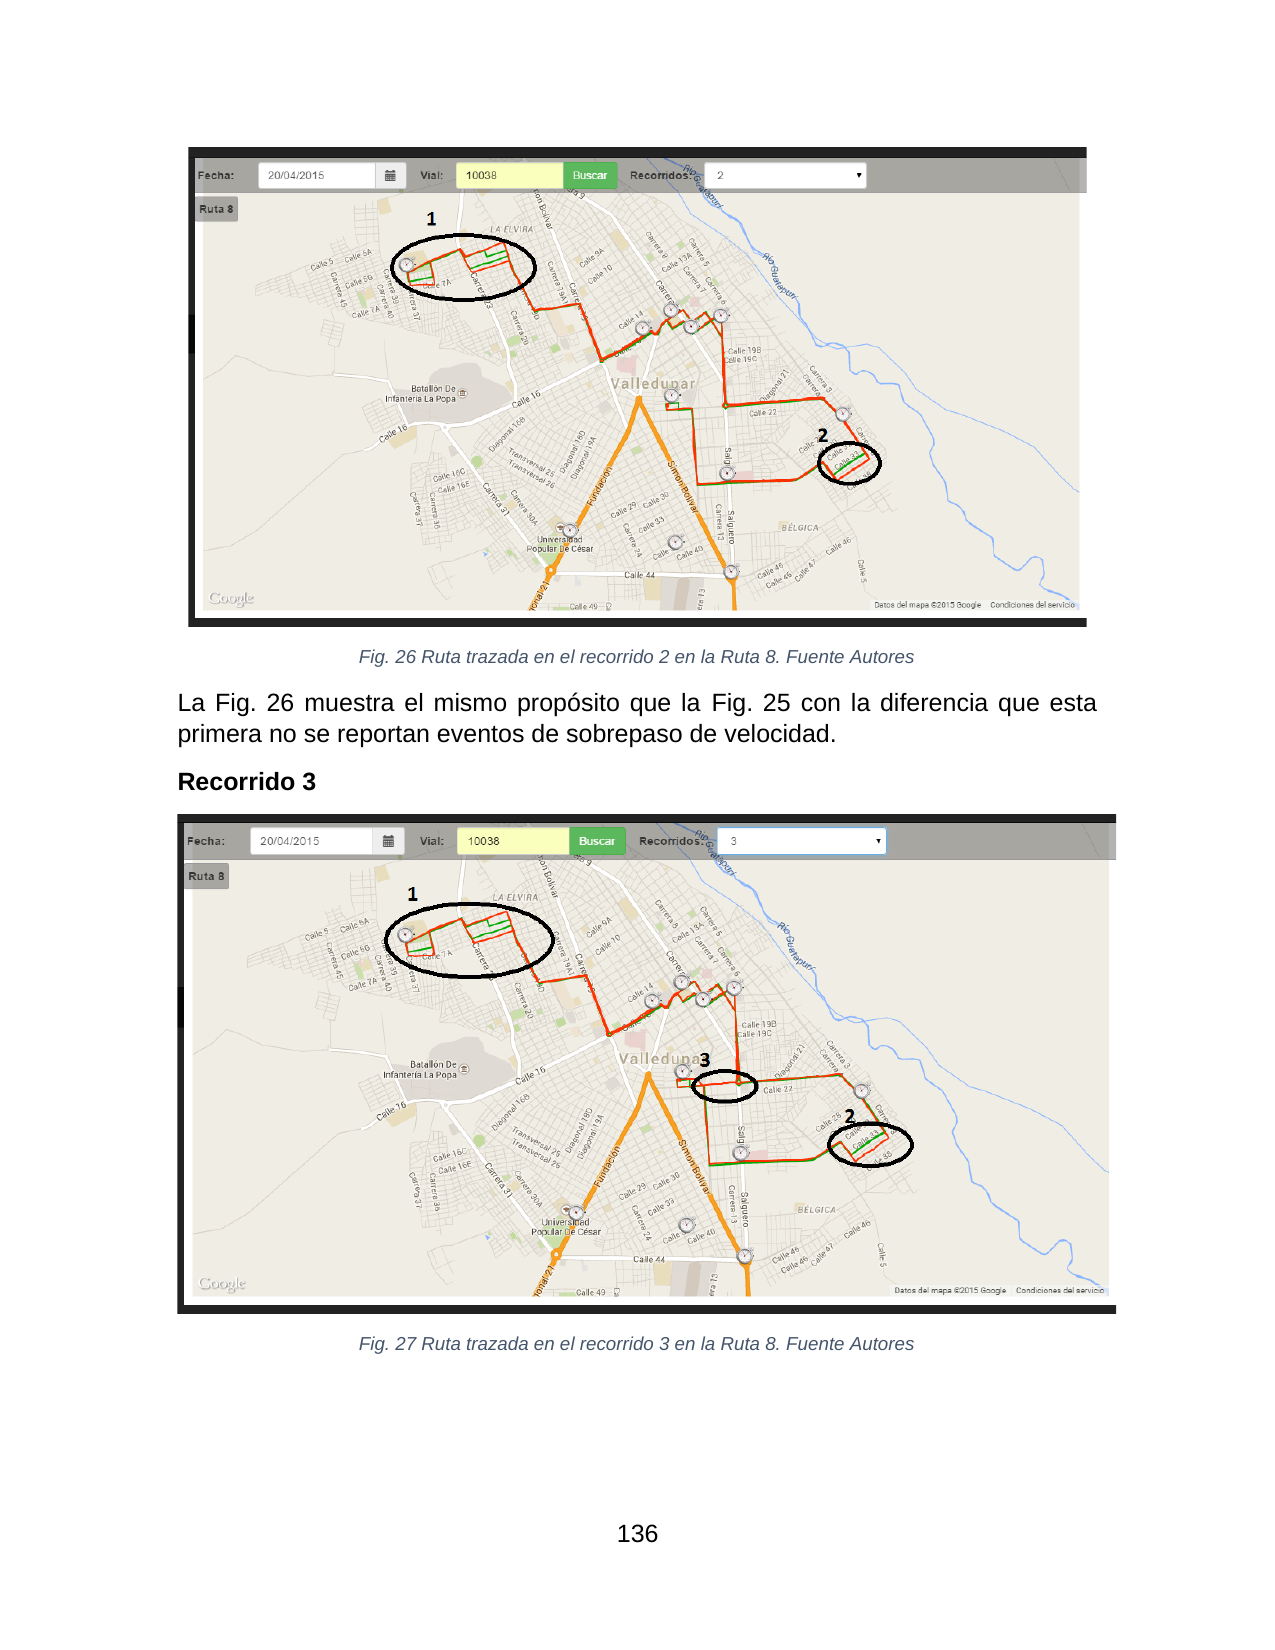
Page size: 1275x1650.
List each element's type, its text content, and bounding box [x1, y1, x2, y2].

text La Fig. 26 muestra el mismo propósito que la Fig. 25 con la diferencia que esta primera no se reportan eventos de sobrepaso de velocidad. [177, 688, 1098, 748]
text Recorrido 3 [177, 767, 1098, 796]
picture [188, 147, 1087, 627]
picture [177, 814, 1117, 1314]
